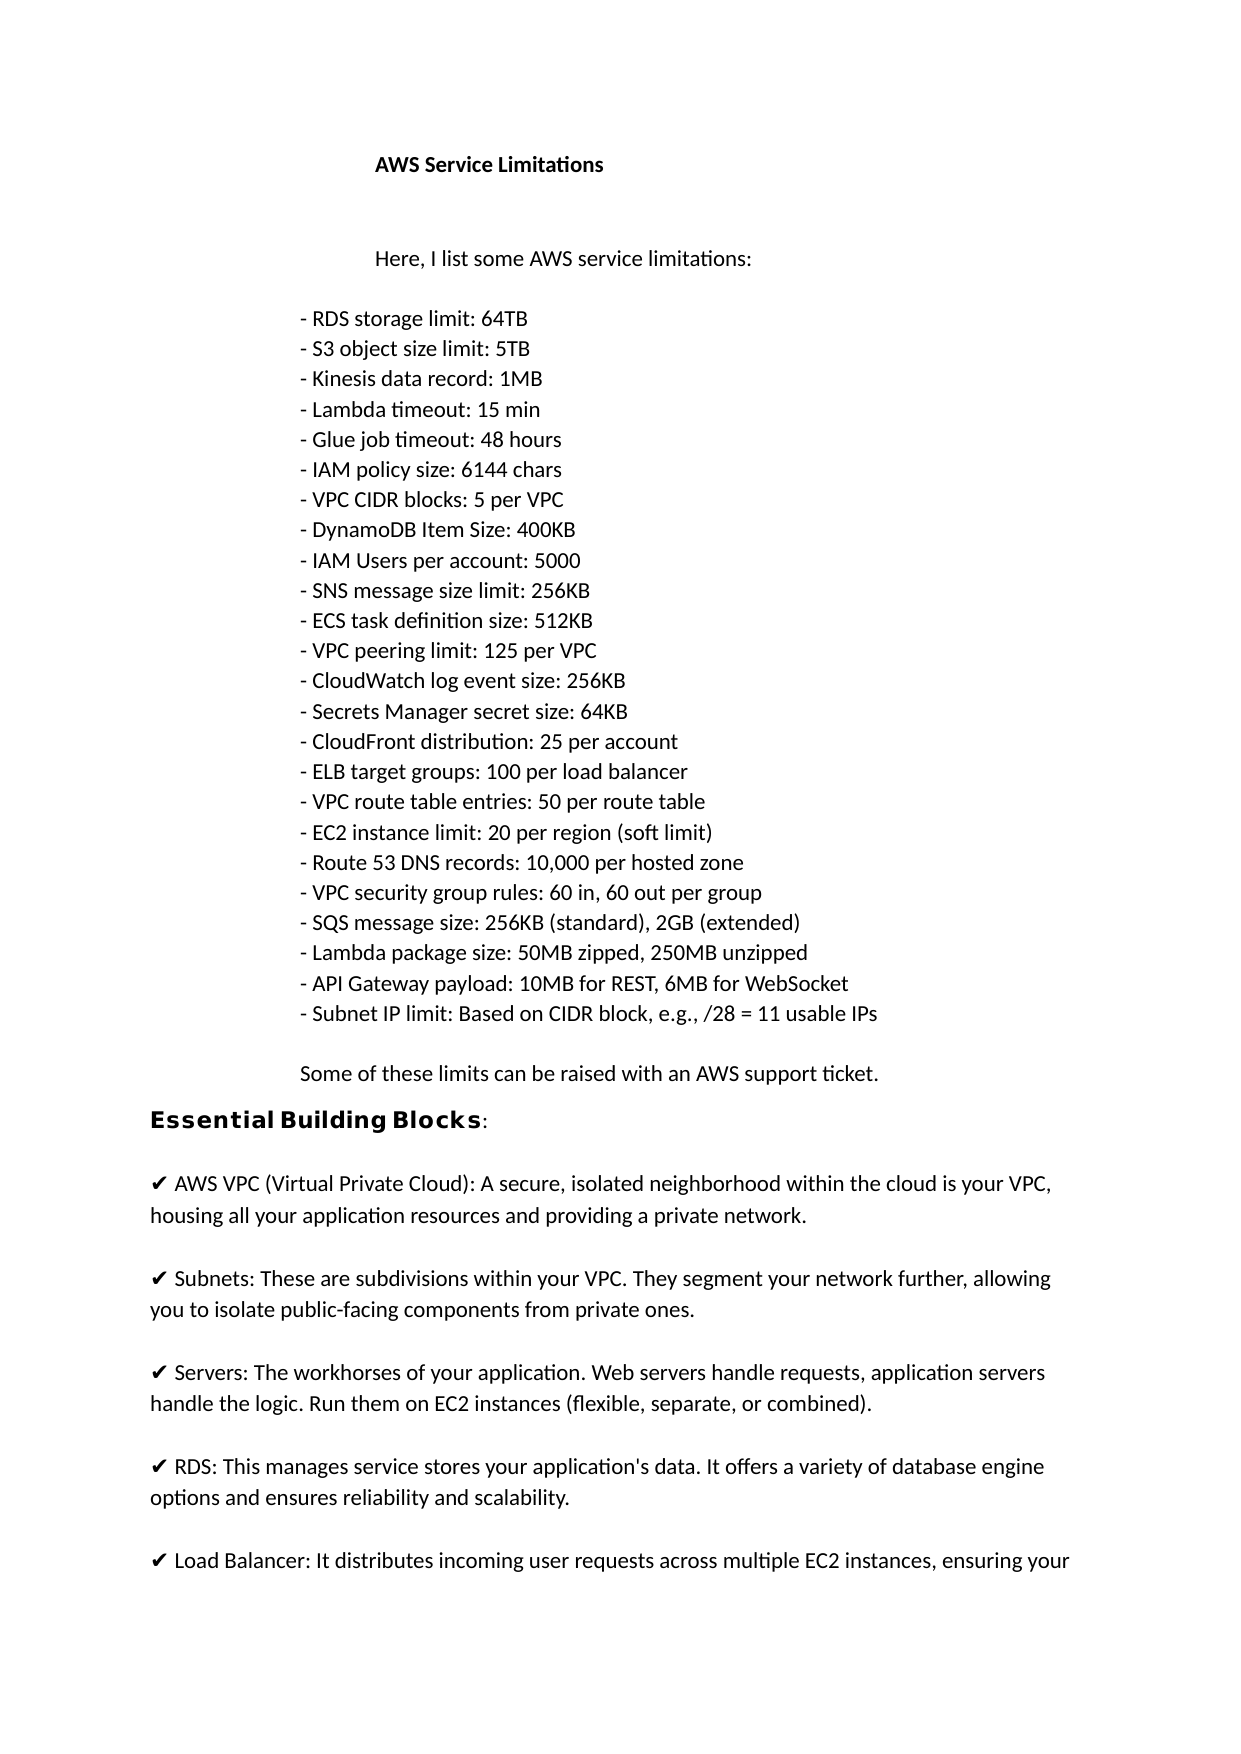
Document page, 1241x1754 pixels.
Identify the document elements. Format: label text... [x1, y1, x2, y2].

text AWS Service Limitations [300, 150, 1090, 178]
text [150, 1106, 1090, 1575]
text Here, I list some AWS service limitations: - RDS storage limit: 64TB - S3 object size limit: 5TB - Kinesis data record: 1MB - Lambda timeout: 15 min - Glue job timeout: 48 hours - IAM policy size: 6144 chars - VPC CIDR blocks: 5 per VPC - DynamoDB Item Size: 400KB - IAM Users per account: 5000 - SNS message size limit: 256KB - ECS task definition size: 512KB - VPC peering limit: 125 per VPC - CloudWatch log event size: 256KB - Secrets Manager secret size: 64KB - CloudFront distribution: 25 per account - ELB target groups: 100 per load balancer - VPC route table entries: 50 per route table - EC2 instance limit: 20 per region (soft limit) - Route 53 DNS records: 10,000 per hosted zone - VPC security group rules: 60 in, 60 out per group - SQS message size: 256KB (standard), 2GB (extended) - Lambda package size: 50MB zipped, 250MB unzipped - API Gateway payload: 10MB for REST, 6MB for WebSocket - Subnet IP limit: Based on CIDR block, e.g., /28 = 11 usable IPs Some of these limits can be raised with an AWS support ticket. [300, 244, 1090, 1087]
